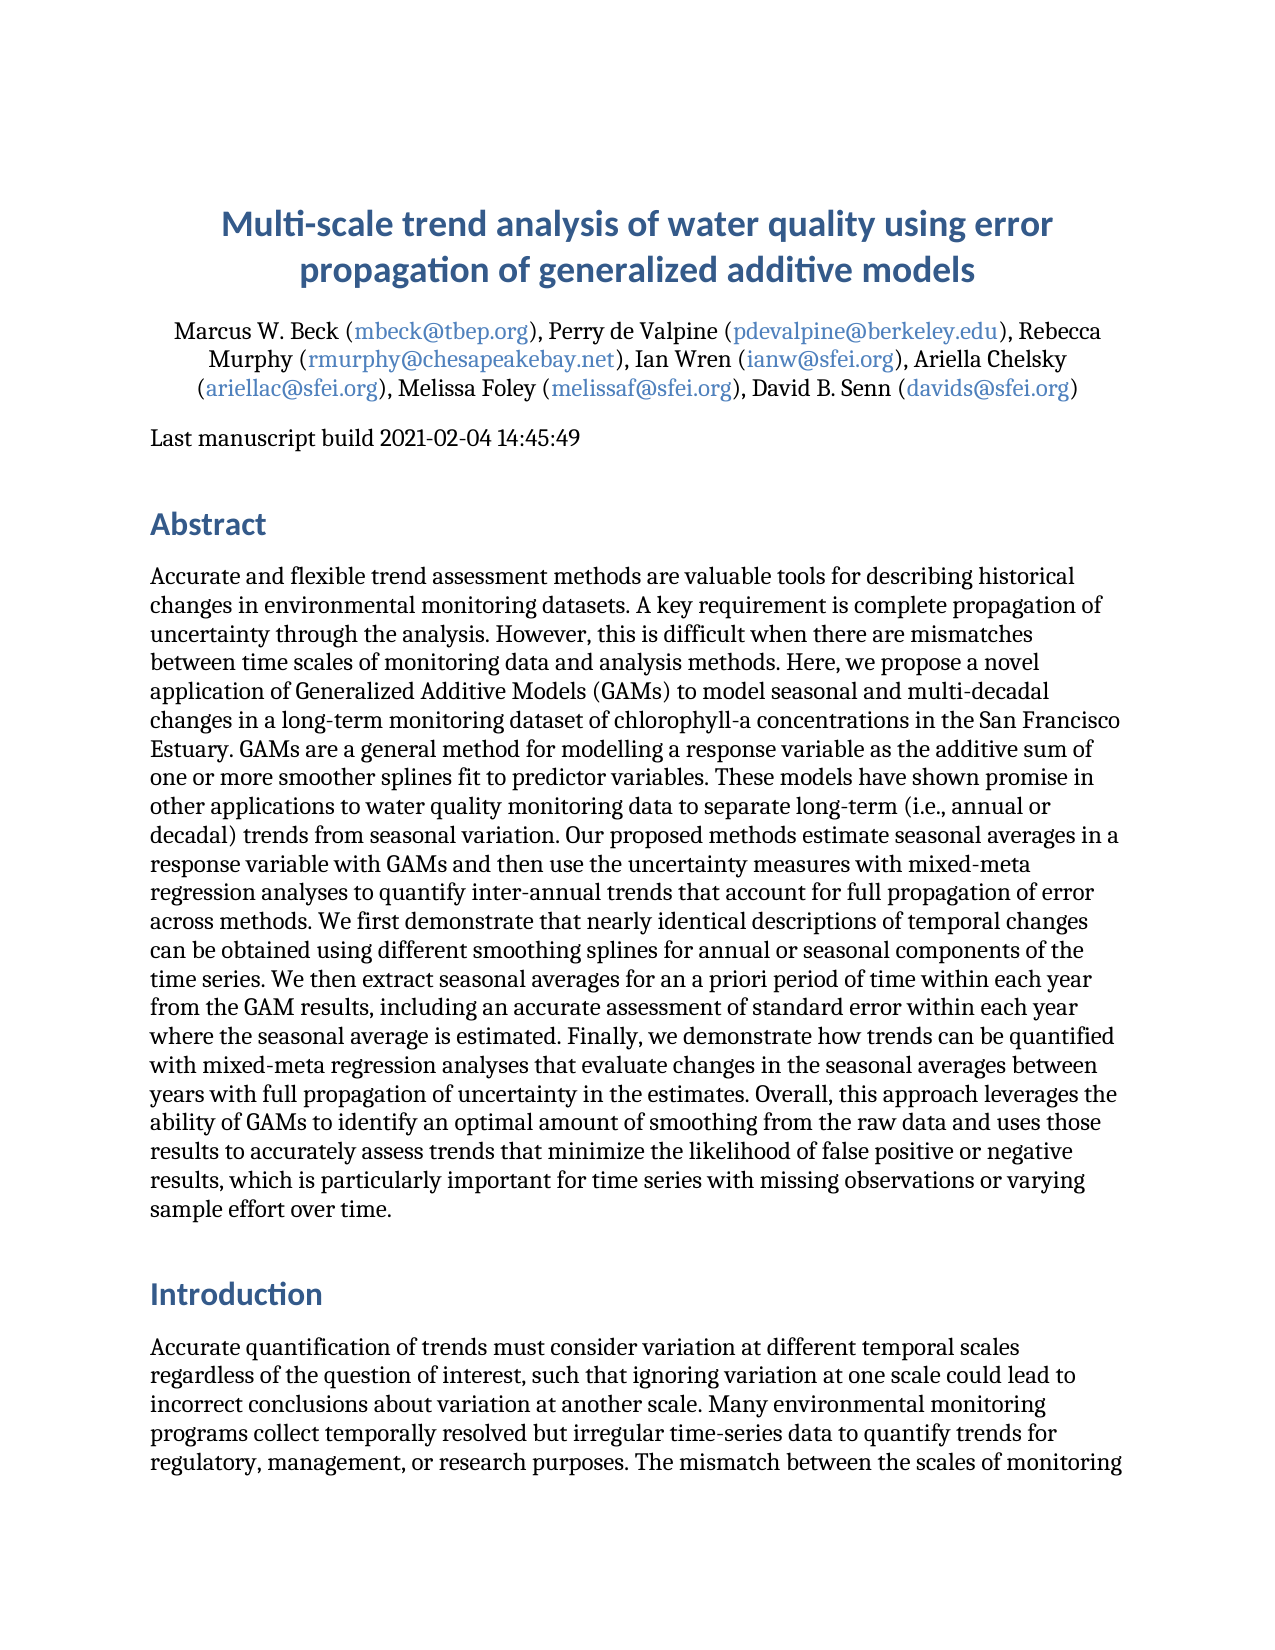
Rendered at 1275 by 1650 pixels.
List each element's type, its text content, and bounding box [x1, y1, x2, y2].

subtitle Abstract [150, 502, 1125, 543]
text Accurate and flexible trend assessment methods are valuable tools for describing historical changes in environmental monitoring datasets. A key requirement is complete propagation of uncertainty through the analysis. However, this is difficult when there are mismatches between time scales of monitoring data and analysis methods. Here, we propose a novel application of Generalized Additive Models (GAMs) to model seasonal and multi-decadal changes in a long-term monitoring dataset of chlorophyll-a concentrations in the San Francisco Estuary. GAMs are a general method for modelling a response variable as the additive sum of one or more smoother splines fit to predictor variables. These models have shown promise in other applications to water quality monitoring data to separate long-term (i.e., annual or decadal) trends from seasonal variation. Our proposed methods estimate seasonal averages in a response variable with GAMs and then use the uncertainty measures with mixed-meta regression analyses to quantify inter-annual trends that account for full propagation of error across methods. We first demonstrate that nearly identical descriptions of temporal changes can be obtained using different smoothing splines for annual or seasonal components of the time series. We then extract seasonal averages for an a priori period of time within each year from the GAM results, including an accurate assessment of standard error within each year where the seasonal average is estimated. Finally, we demonstrate how trends can be quantified with mixed-meta regression analyses that evaluate changes in the seasonal averages between years with full propagation of uncertainty in the estimates. Overall, this approach leverages the ability of GAMs to identify an optimal amount of smoothing from the raw data and uses those results to accurately assess trends that minimize the likelihood of false positive or negative results, which is particularly important for time series with missing observations or varying sample effort over time. [150, 562, 1125, 1223]
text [150, 1333, 1125, 1476]
title Multi-scale trend analysis of water quality using error propagation of generalized additive models [150, 200, 1125, 292]
text Last manuscript build 2021-02-04 14:45:49 [150, 424, 1125, 452]
subtitle Introduction [150, 1273, 1125, 1314]
text Marcus W. Beck (mbeck@tbep.org), Perry de Valpine (pdevalpine@berkeley.edu), Rebecca Murphy (rmurphy@chesapeakebay.net), Ian Wren (ianw@sfei.org), Ariella Chelsky (ariellac@sfei.org), Melissa Foley (melissaf@sfei.org), David B. Senn (davids@sfei.org) [150, 317, 1125, 403]
